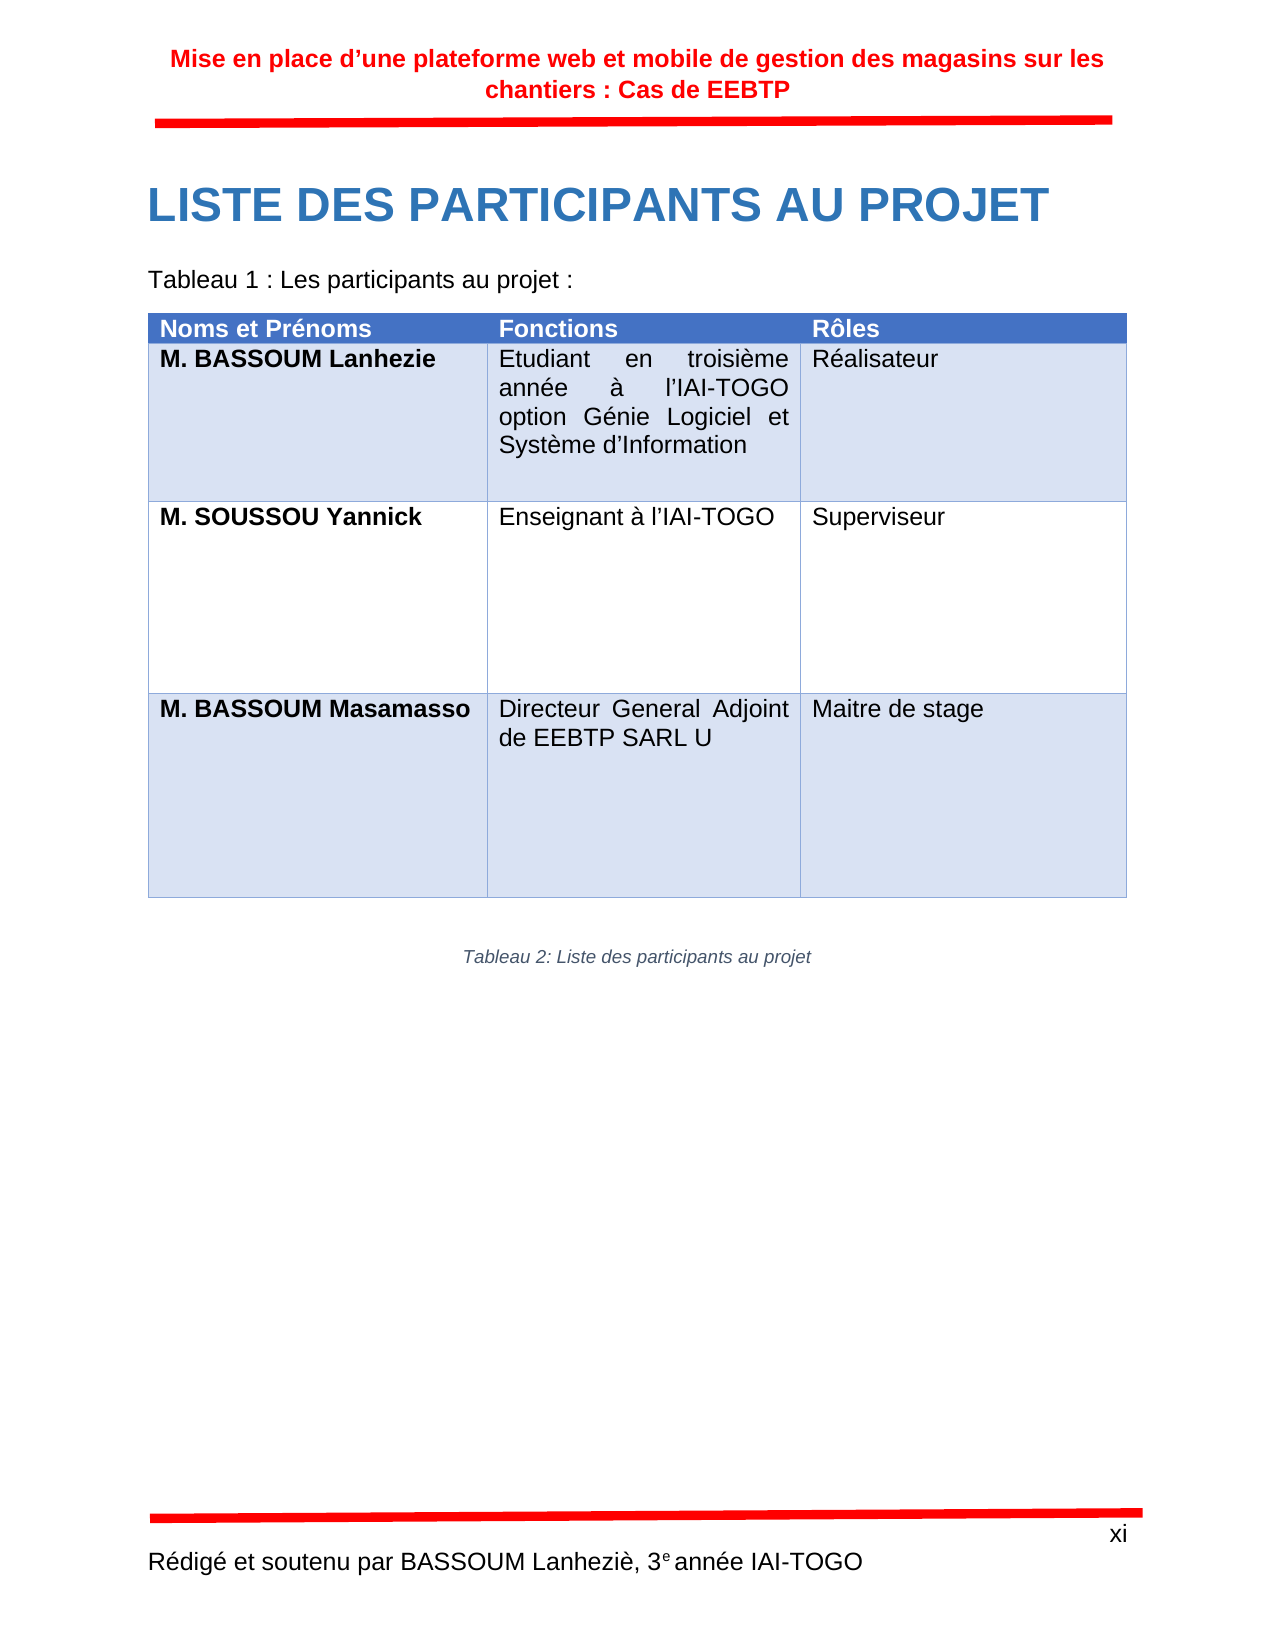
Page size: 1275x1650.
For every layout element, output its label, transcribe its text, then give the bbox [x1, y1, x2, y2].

table_header Fonctions [488, 314, 800, 343]
table_cell M. BASSOUM Lanhezie [149, 344, 487, 501]
table_header Noms et Prénoms [149, 314, 487, 343]
table_cell M. BASSOUM Masamasso [149, 694, 487, 897]
table_cell Directeur General Adjoint de EEBTP SARL U [488, 694, 800, 897]
table_cell M. SOUSSOU Yannick [149, 502, 487, 693]
subtitle Liste des participants au projet [148, 177, 1127, 232]
table_cell Réalisateur [801, 344, 1126, 501]
text Tableau 1 : Les participants au projet : [148, 265, 1127, 294]
table_cell Etudiant en troisième année à l’IAI-TOGO option Génie Logiciel et Système d’Information [488, 344, 800, 501]
table_cell Superviseur [801, 502, 1126, 693]
table_header Rôles [801, 314, 1126, 343]
table_cell Maitre de stage [801, 694, 1126, 897]
table_cell Enseignant à l’IAI-TOGO [488, 502, 800, 693]
text Tableau 2: Liste des participants au projet [148, 946, 1127, 968]
